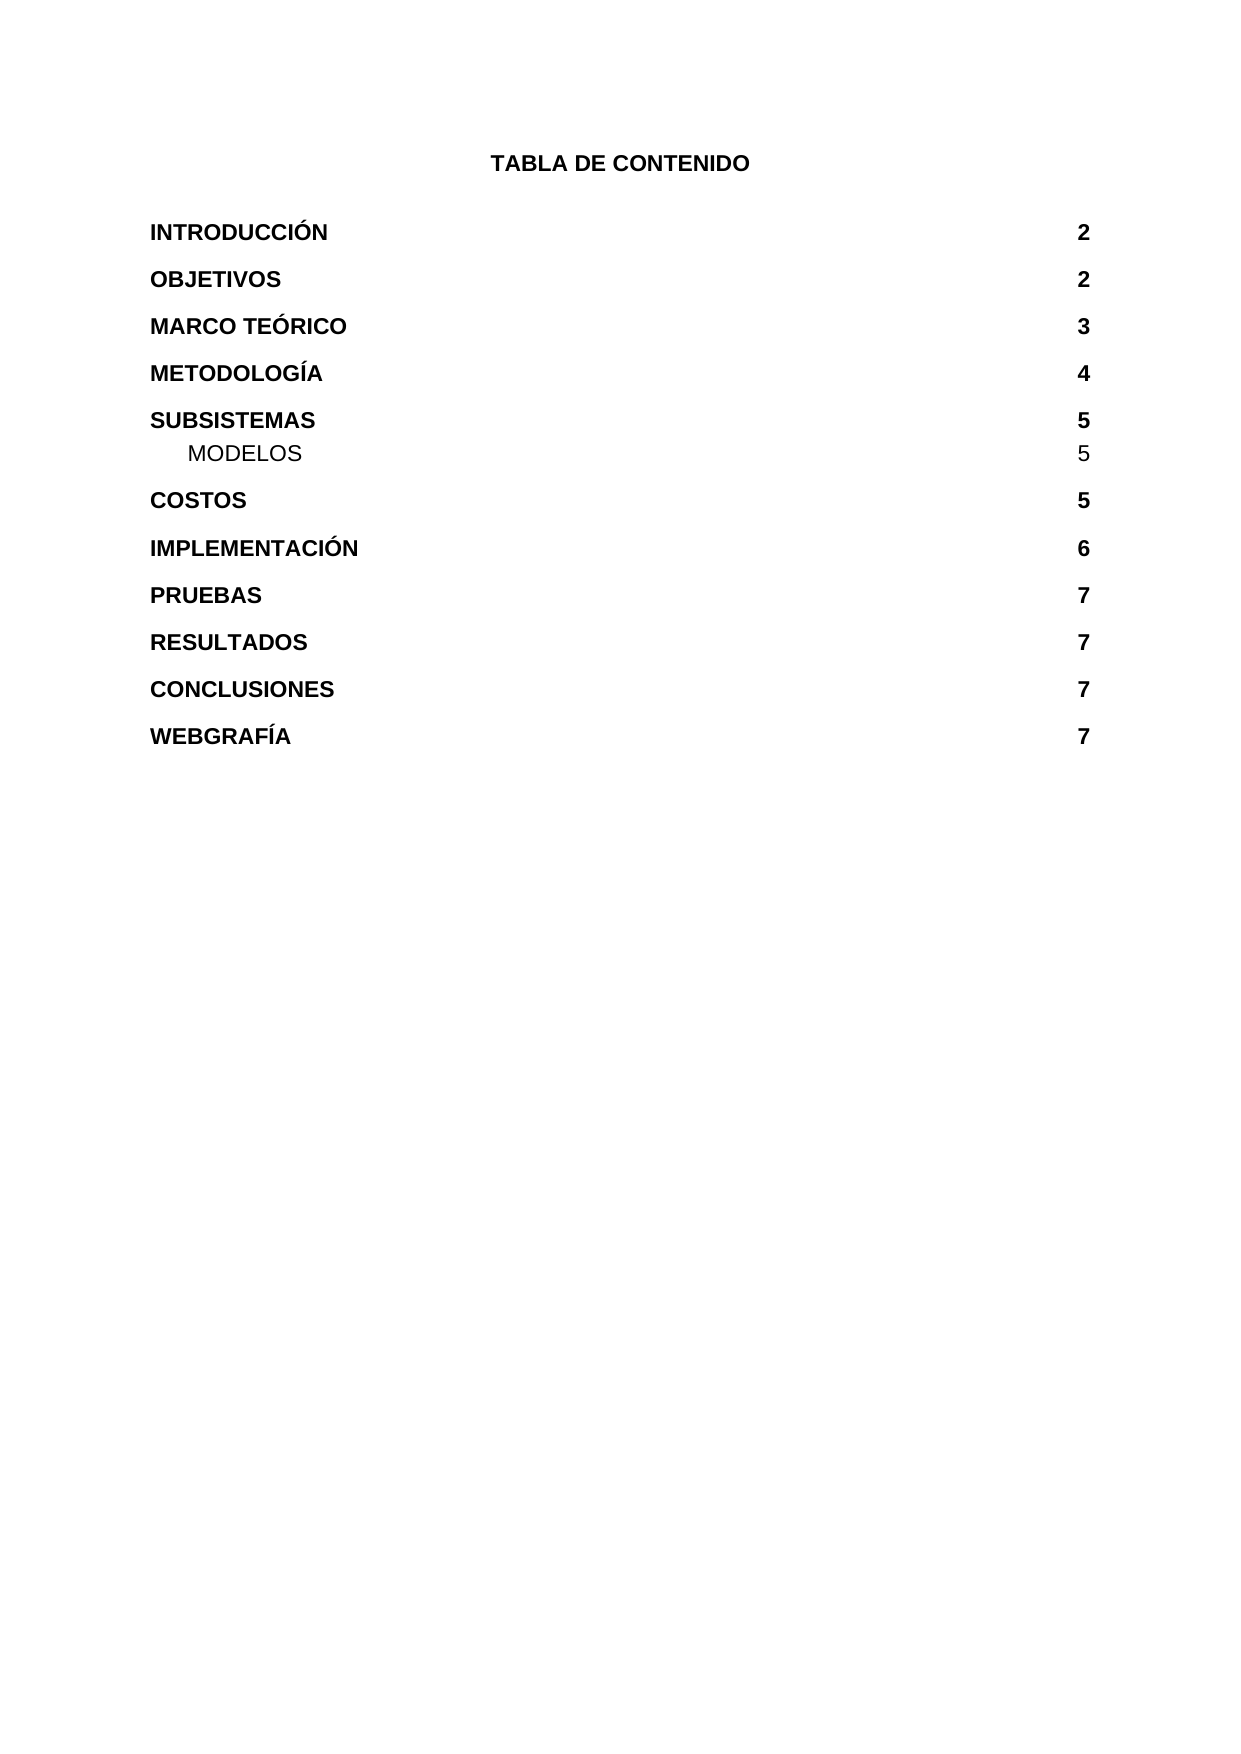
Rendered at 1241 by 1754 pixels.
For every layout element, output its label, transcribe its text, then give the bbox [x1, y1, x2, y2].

text TABLA DE CONTENIDO [150, 150, 1090, 176]
